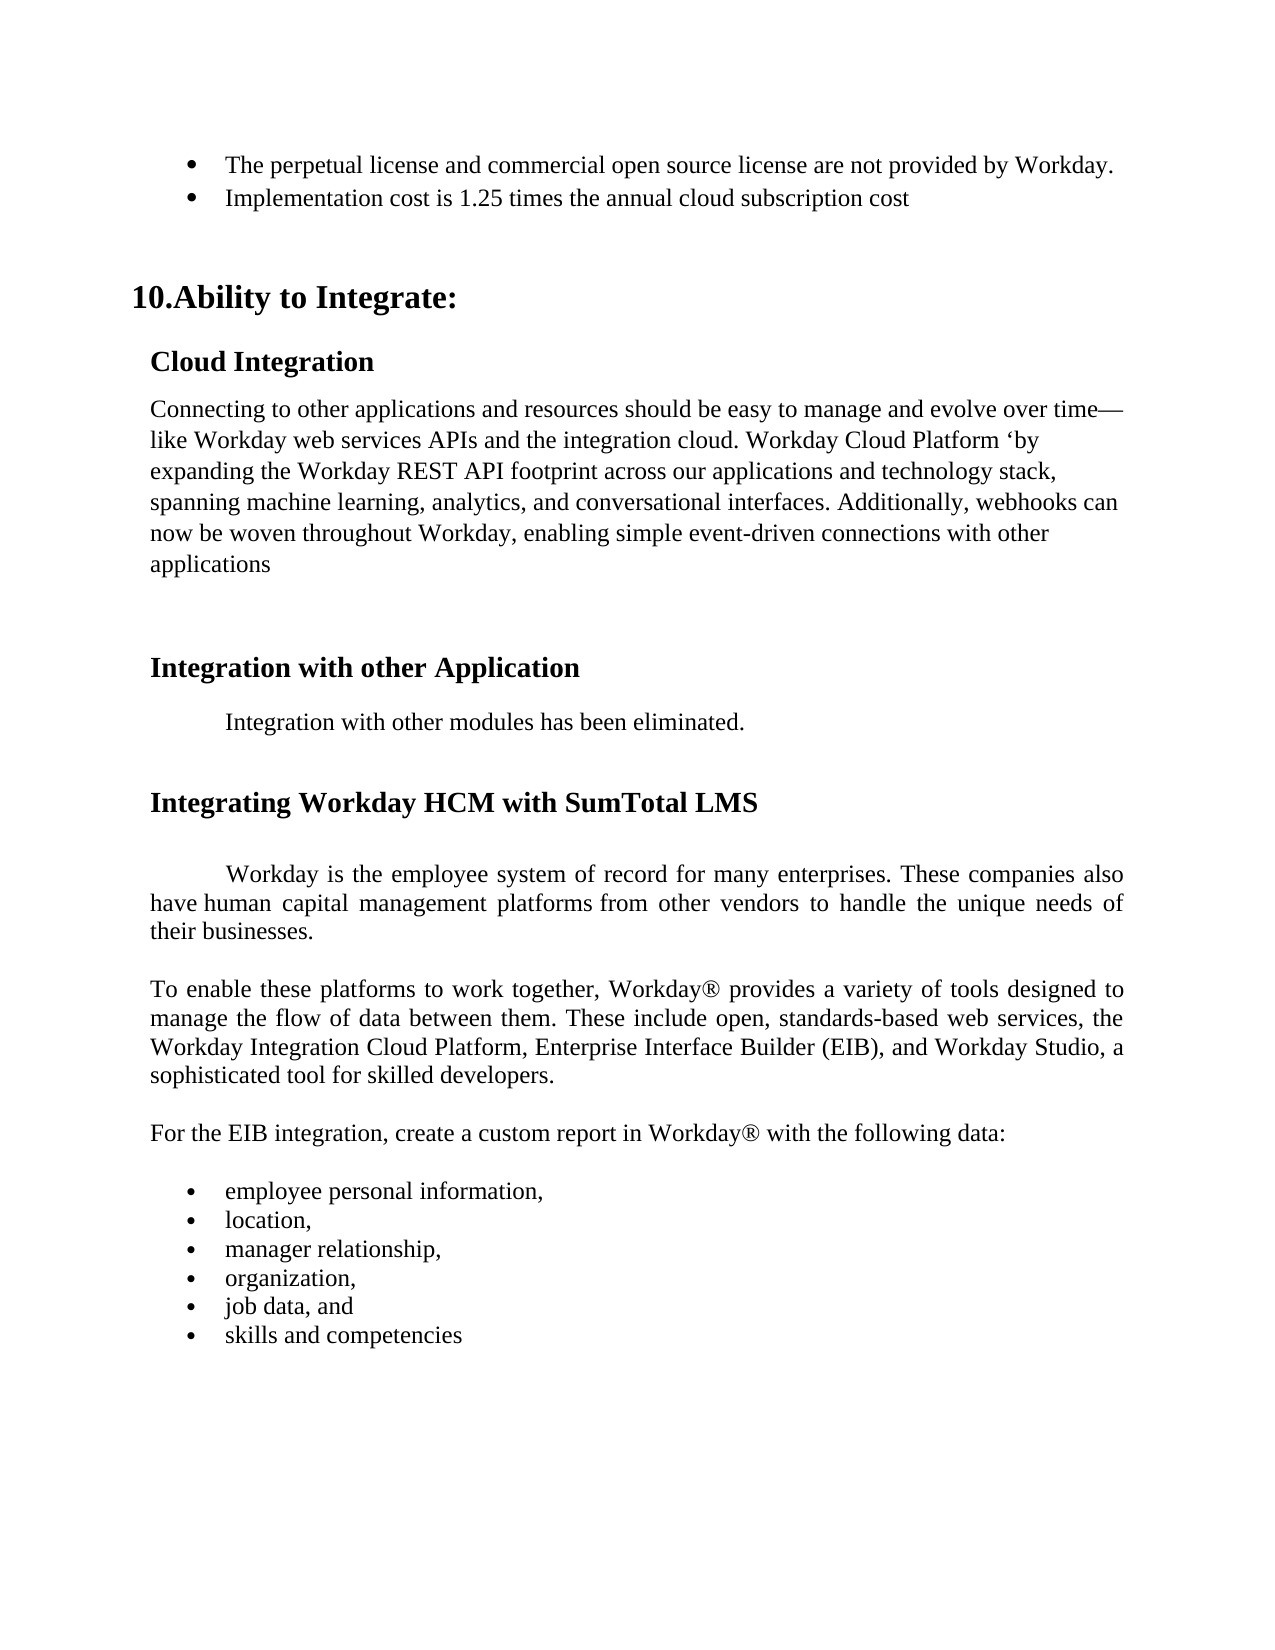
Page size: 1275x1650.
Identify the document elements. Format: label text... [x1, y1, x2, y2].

subtitle Integrating Workday HCM with SumTotal LMS [150, 785, 1125, 819]
list Implementation cost is 1.25 times the annual cloud subscription cost [187, 183, 1125, 212]
text For the EIB integration, create a custom report in Workday® with the following data: [150, 1118, 1125, 1147]
list manager relationship, [187, 1234, 1125, 1263]
list employee personal information, [187, 1176, 1125, 1205]
text Workday is the employee system of record for many enterprises. These companies also have human capital management platforms from other vendors to handle the unique needs of their businesses. [150, 859, 1125, 945]
list location, [187, 1205, 1125, 1234]
text 10.Ability to Integrate: [131, 277, 1125, 316]
text Cloud Integration [150, 342, 1125, 377]
list job data, and [187, 1291, 1125, 1320]
text Connecting to other applications and resources should be easy to manage and evolve over time—like Workday web services APIs and the integration cloud. Workday Cloud Platform ‘by expanding the Workday REST API footprint across our applications and technology stack, spanning machine learning, analytics, and conversational interfaces. Additionally, webhooks can now be woven throughout Workday, enabling simple event-driven connections with other applications [150, 394, 1125, 578]
list skills and competencies [187, 1320, 1125, 1349]
text Integration with other modules has been eliminated. [150, 700, 1125, 735]
text Integration with other Application [150, 649, 1125, 684]
list The perpetual license and commercial open source license are not provided by Workday. [187, 150, 1125, 179]
text To enable these platforms to work together, Workday® provides a variety of tools designed to manage the flow of data between them. These include open, standards-based web services, the Workday Integration Cloud Platform, Enterprise Interface Builder (EIB), and Workday Studio, a sophisticated tool for skilled developers. [150, 974, 1125, 1089]
list organization, [187, 1263, 1125, 1291]
